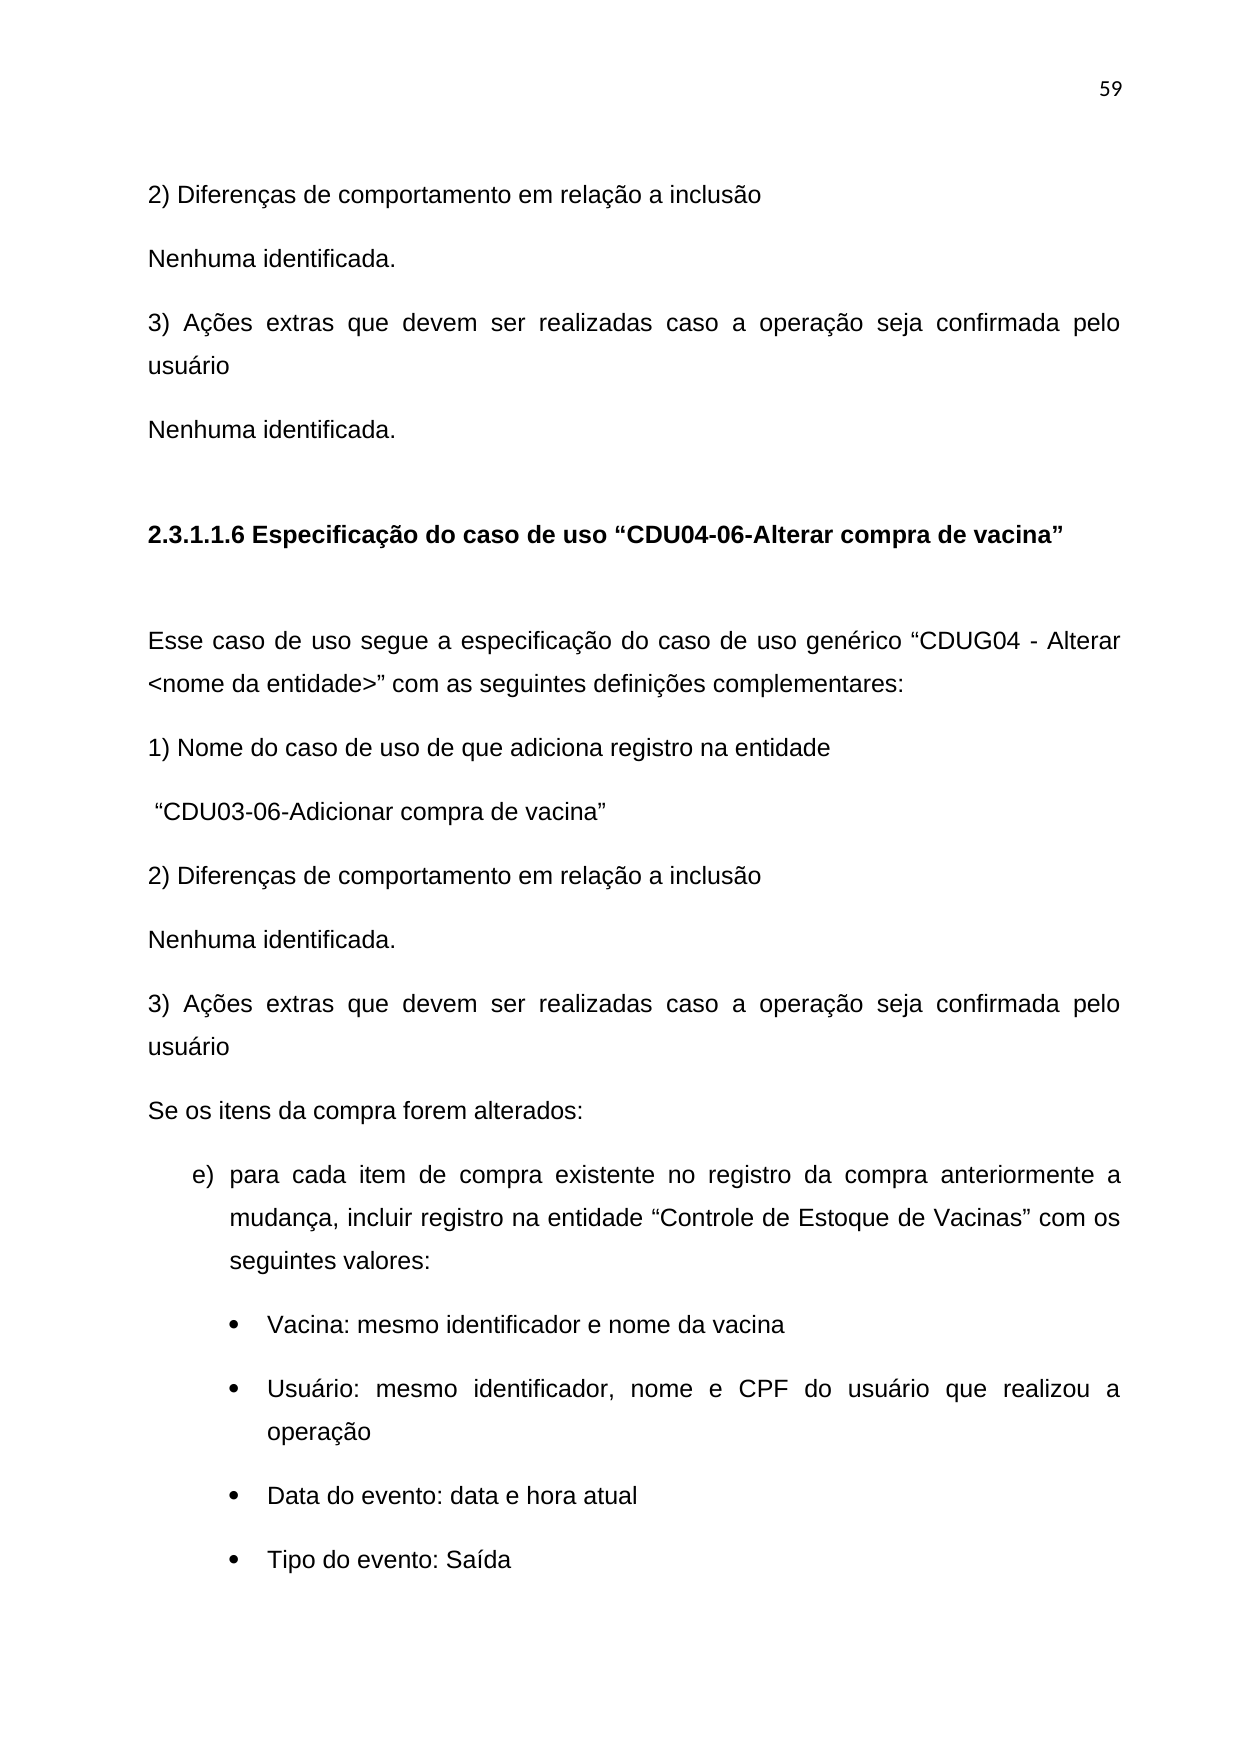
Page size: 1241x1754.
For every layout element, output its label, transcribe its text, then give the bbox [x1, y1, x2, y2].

text 3) Ações extras que devem ser realizadas caso a operação seja confirmada pelo usuário [148, 307, 1122, 379]
list Data do evento: data e hora atual [229, 1481, 1122, 1510]
text Nenhuma identificada. [148, 925, 1122, 953]
text 3) Ações extras que devem ser realizadas caso a operação seja confirmada pelo usuário [148, 989, 1122, 1061]
list Vacina: mesmo identificador e nome da vacina [229, 1310, 1122, 1339]
list Usuário: mesmo identificador, nome e CPF do usuário que realizou a operação [229, 1374, 1122, 1446]
text 2.3.1.1.6 Especificação do caso de uso “CDU04-06-Alterar compra de vacina” [148, 520, 1122, 549]
text 2) Diferenças de comportamento em relação a inclusão [148, 861, 1122, 889]
text 1) Nome do caso de uso de que adiciona registro na entidade [148, 733, 1122, 762]
list para cada item de compra existente no registro da compra anteriormente a mudança, incluir registro na entidade “Controle de Estoque de Vacinas” com os seguintes valores: [192, 1160, 1122, 1275]
text 2) Diferenças de comportamento em relação a inclusão [148, 179, 1122, 208]
list Tipo do evento: Saída [229, 1545, 1122, 1574]
text Esse caso de uso segue a especificação do caso de uso genérico “CDUG04 - Alterar <nome da entidade>” com as seguintes definições complementares: [148, 626, 1122, 698]
text Nenhuma identificada. [148, 414, 1122, 443]
text Se os itens da compra forem alterados: [148, 1096, 1122, 1124]
text “CDU03-06-Adicionar compra de vacina” [148, 797, 1122, 826]
text Nenhuma identificada. [148, 243, 1122, 272]
